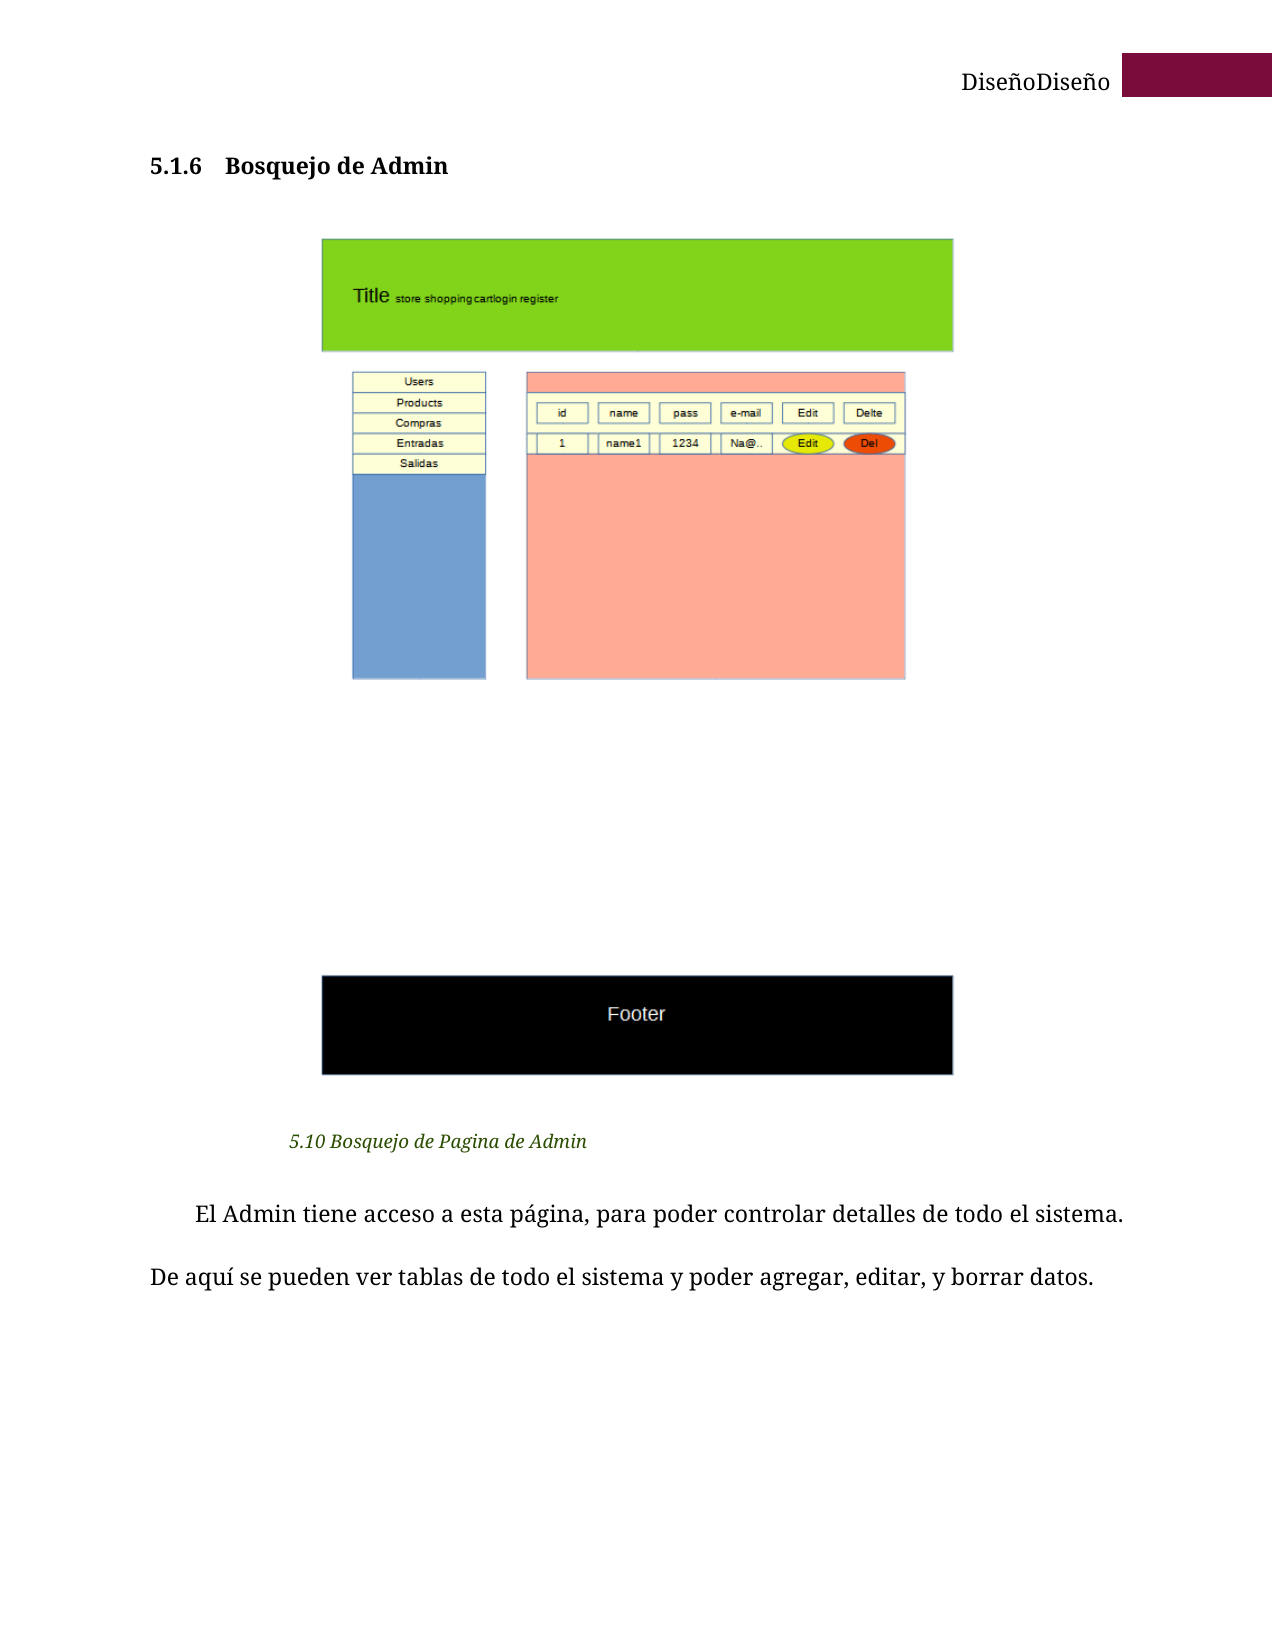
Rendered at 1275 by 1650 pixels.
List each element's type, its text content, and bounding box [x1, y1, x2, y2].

picture [289, 206, 986, 1107]
subtitle Bosquejo de Admin [150, 150, 1125, 181]
